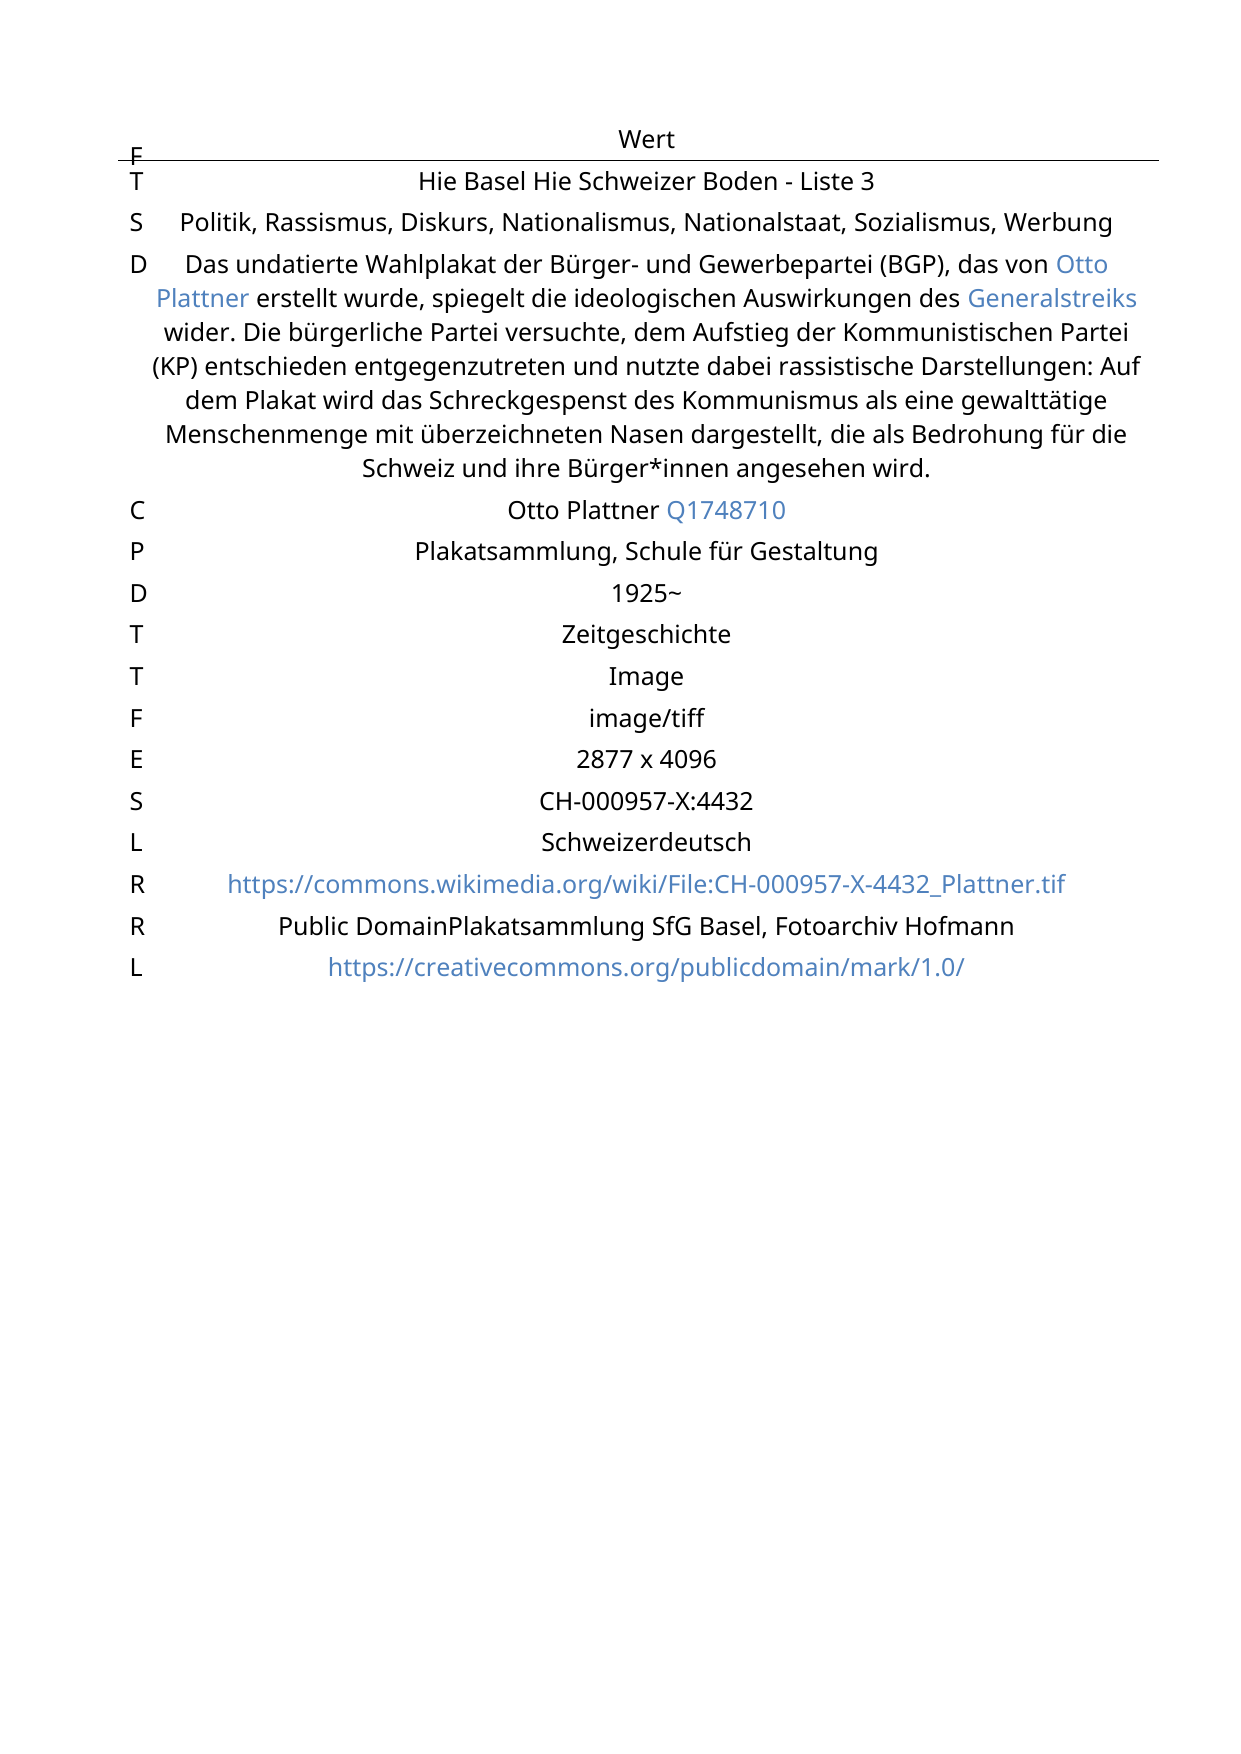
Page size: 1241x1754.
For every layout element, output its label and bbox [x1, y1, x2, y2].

table_header [107, 118, 1170, 988]
